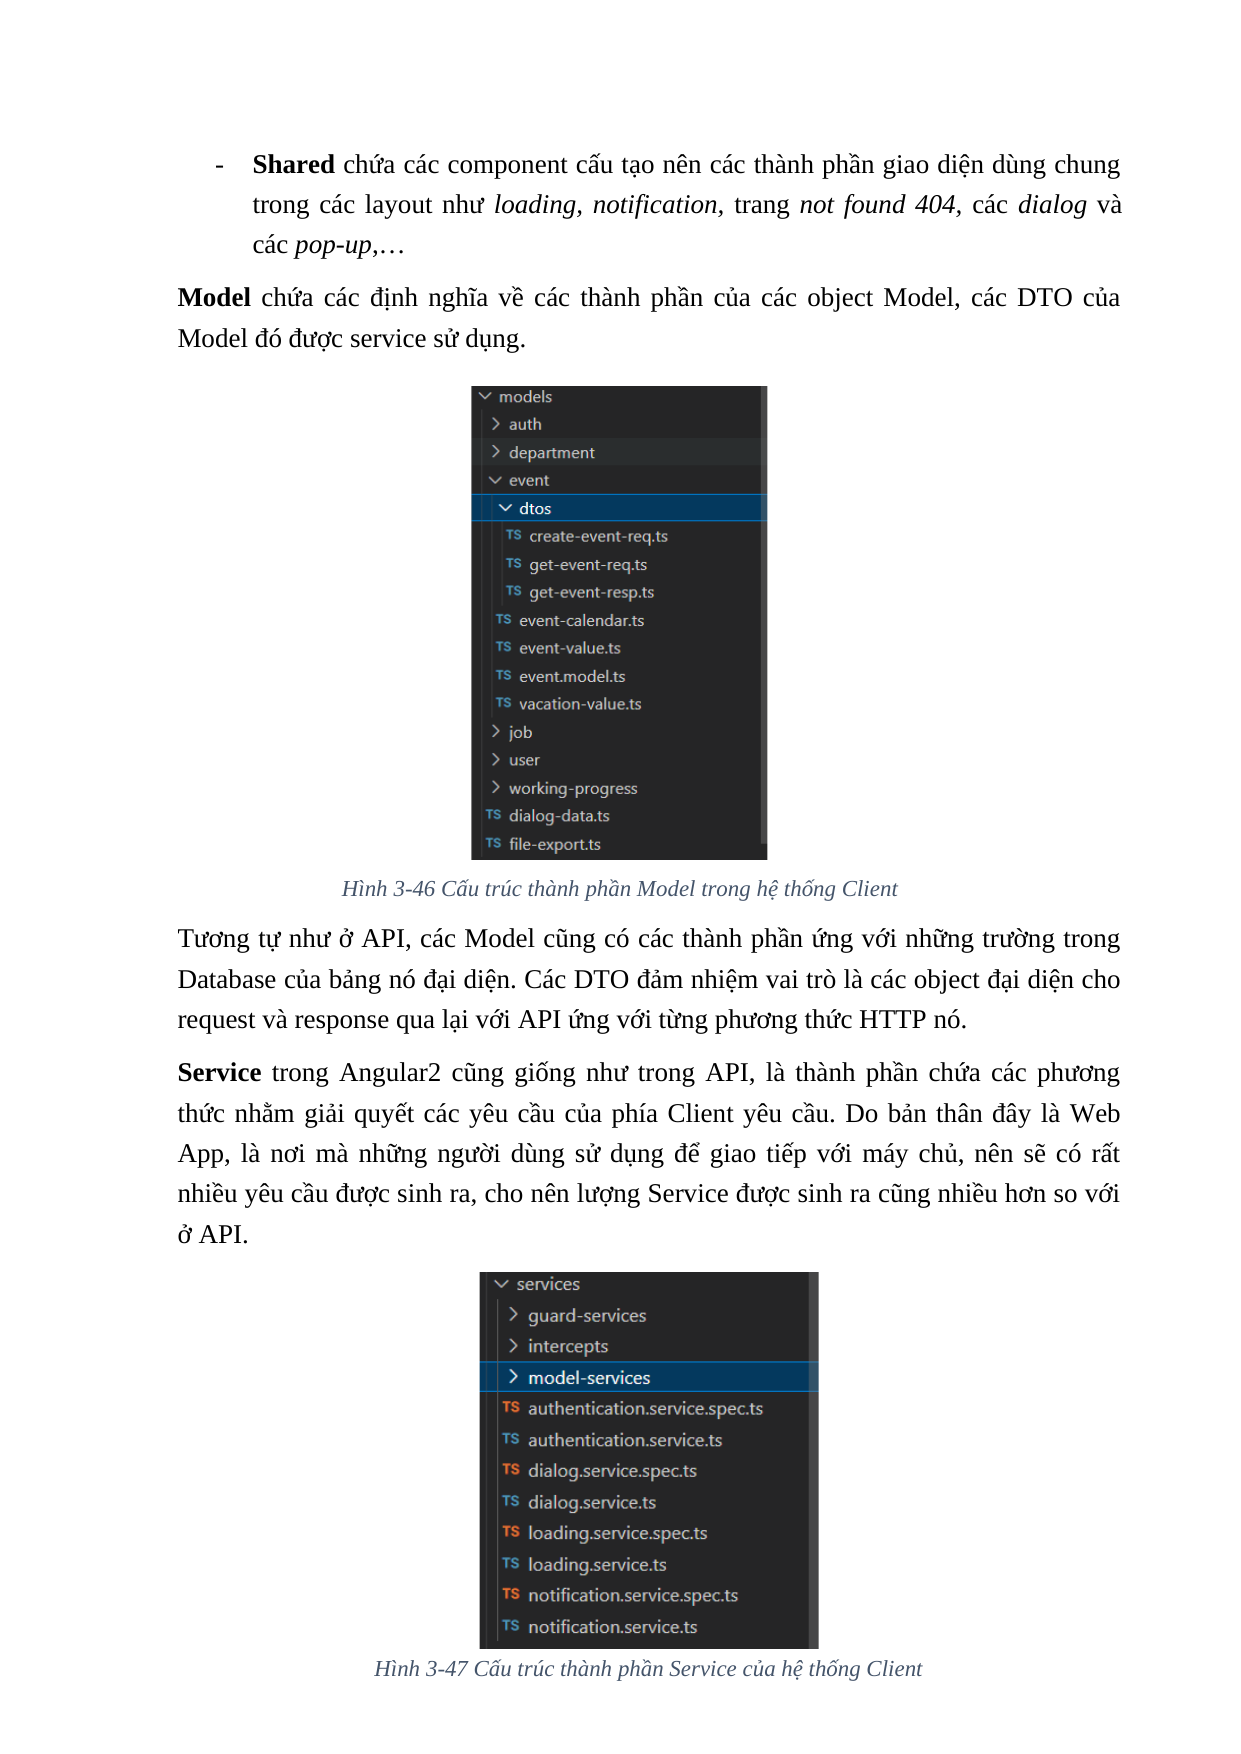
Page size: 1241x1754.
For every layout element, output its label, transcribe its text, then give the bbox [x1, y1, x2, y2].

list Shared chứa các component cấu tạo nên các thành phần giao diện dùng chung trong các layout như loading, notification, trang not found 404, các dialog và các pop-up,… [215, 148, 1122, 260]
text Tương tự như ở API, các Model cũng có các thành phần ứng với những trường trong Database của bảng nó đại diện. Các DTO đảm nhiệm vai trò là các object đại diện cho request và response qua lại với API ứng với từng phương thức HTTP nó. [177, 375, 1122, 1034]
text Service trong Angular2 cũng giống như trong API, là thành phần chứa các phương thức nhằm giải quyết các yêu cầu của phía Client yêu cầu. Do bản thân đây là Web App, là nơi mà những người dùng sử dụng để giao tiếp với máy chủ, nên sẽ có rất nhiều yêu cầu được sinh ra, cho nên lượng Service được sinh ra cũng nhiều hơn so với ở API. [177, 1056, 1122, 1249]
picture [471, 386, 768, 860]
picture [479, 1272, 819, 1649]
text Model chứa các định nghĩa về các thành phần của các object Model, các DTO của Model đó được service sử dụng. [177, 281, 1122, 353]
